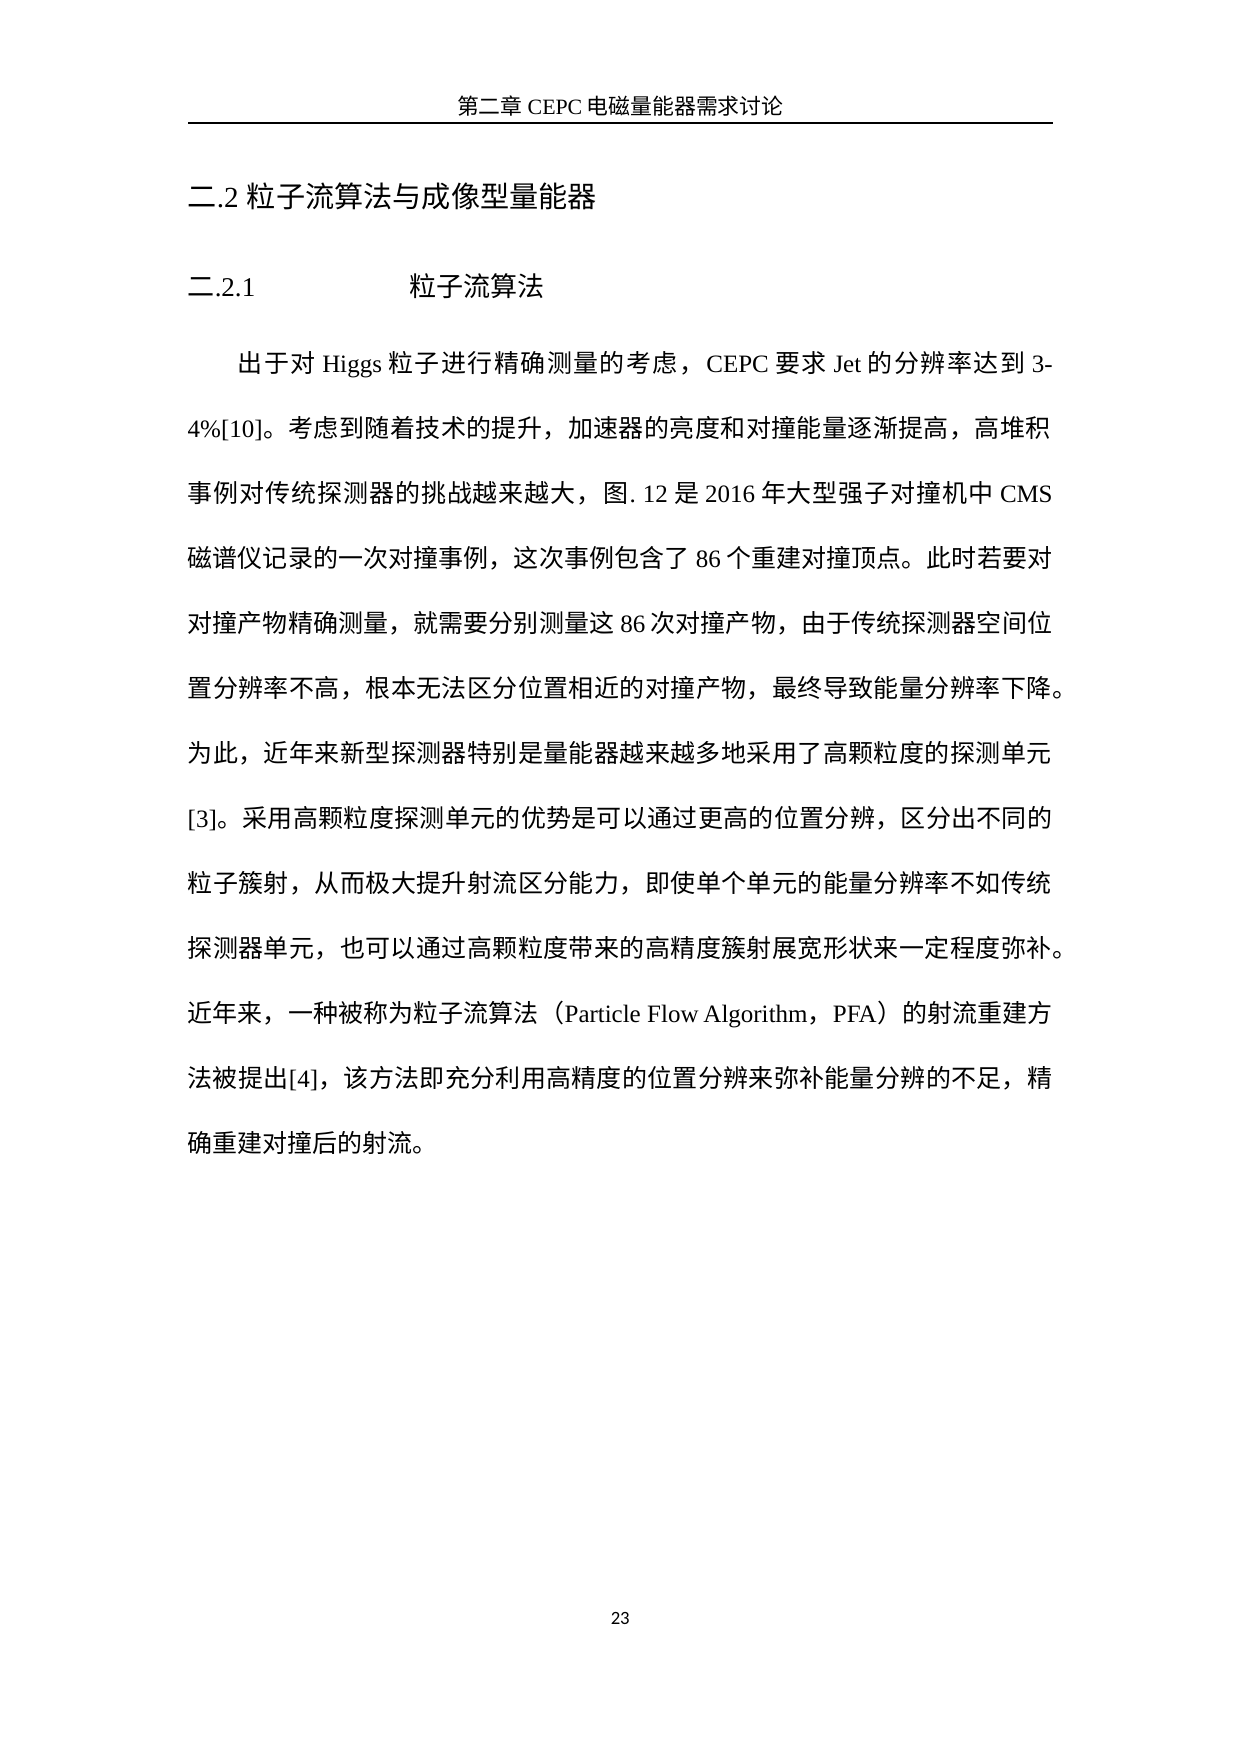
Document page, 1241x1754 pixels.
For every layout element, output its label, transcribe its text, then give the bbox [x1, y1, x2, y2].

subtitle 粒子流算法与成像型量能器 [187, 162, 1053, 227]
subtitle 粒子流算法 [187, 252, 1053, 317]
text 出于对Higgs粒子进行精确测量的考虑，CEPC要求Jet的分辨率达到3-4%[10]。考虑到随着技术的提升，加速器的亮度和对撞能量逐渐提高，高堆积事例对传统探测器的挑战越来越大，图. 5是2016年大型强子对撞机中CMS磁谱仪记录的一次对撞事例，这次事例包含了86个重建对撞顶点。此时若要对对撞产物精确测量，就需要分别测量这86次对撞产物，由于传统探测器空间位置分辨率不高，根本无法区分位置相近的对撞产物，最终导致能量分辨率下降。为此，近年来新型探测器特别是量能器越来越多地采用了高颗粒度的探测单元[2]。采用高颗粒度探测单元的优势是可以通过更高的位置分辨，区分出不同的粒子簇射，从而极大提升射流区分能力，即使单个单元的能量分辨率不如传统探测器单元，也可以通过高颗粒度带来的高精度簇射展宽形状来一定程度弥补。近年来，一种被称为粒子流算法（Particle Flow Algorithm，PFA）的射流重建方法被提出[3]，该方法即充分利用高精度的位置分辨来弥补能量分辨的不足，精确重建对撞后的射流。 [187, 329, 1053, 1174]
